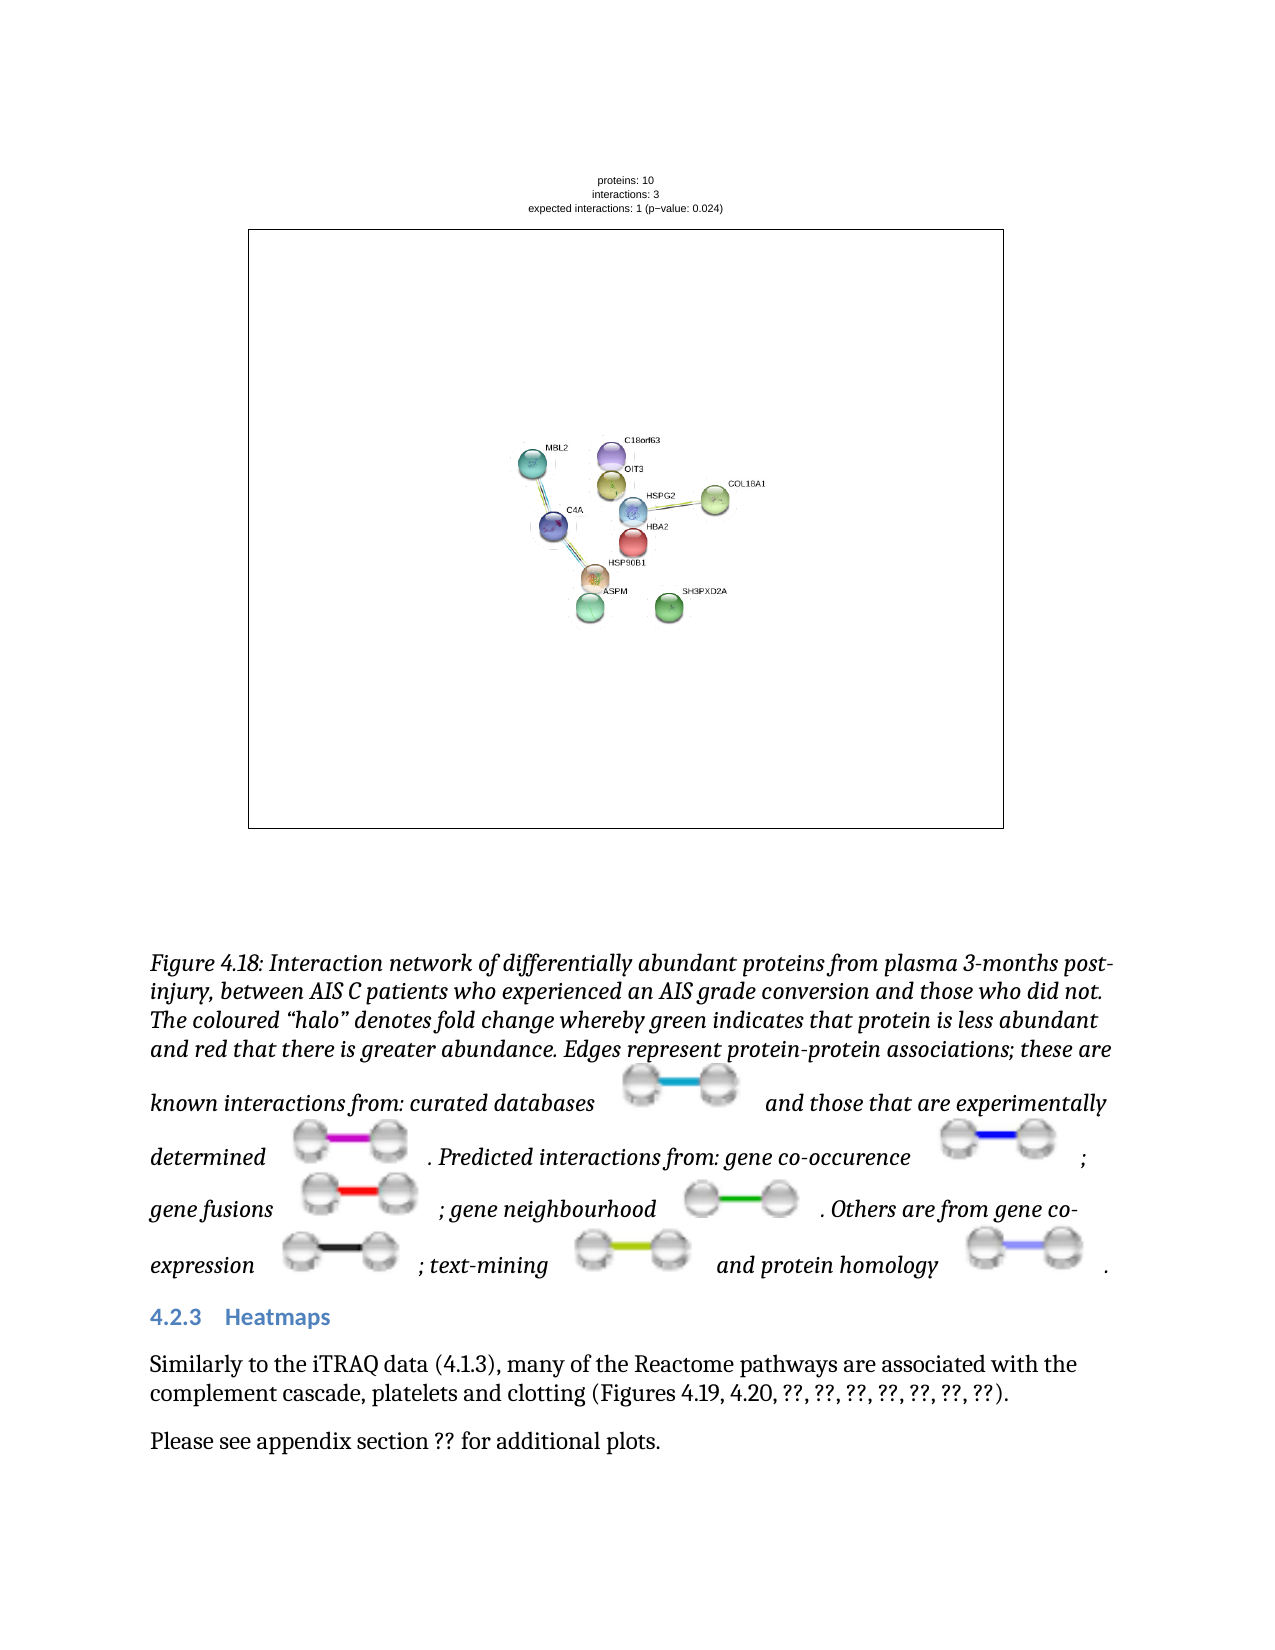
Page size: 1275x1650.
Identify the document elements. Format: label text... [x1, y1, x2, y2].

picture [619, 1063, 741, 1112]
text Similarly to the iTRAQ data (4.1.3), many of the Reactome pathways are associated with the complement cascade, platelets and clotting (Figures 4.19, 4.20, ??, ??, ??, ??, ??, ??, ??). [150, 1350, 1125, 1408]
picture [279, 1228, 401, 1274]
picture [962, 1223, 1086, 1274]
subtitle 4.2.3 Heatmaps [150, 1301, 1125, 1332]
picture [935, 1117, 1063, 1166]
picture [290, 1119, 410, 1166]
picture [573, 1226, 692, 1274]
text Please see appendix section ?? for additional plots. [150, 1427, 1125, 1455]
text Figure 4.18: Interaction network of differentially abundant proteins from plasma 3-months post-injury, between AIS C patients who experienced an AIS grade conversion and those who did not. The coloured “halo” denotes fold change whereby green indicates that protein is less abundant and red that there is greater abundance. Edges represent protein-protein associations; these are known interactions from: curated databases and those that are experimentally determined . Predicted interactions from: gene co-occurence ; gene fusions ; gene neighbourhood . Others are from gene co-expression ; text-mining and protein homology . [150, 948, 1125, 1280]
picture [297, 1171, 421, 1218]
picture [681, 1178, 802, 1218]
